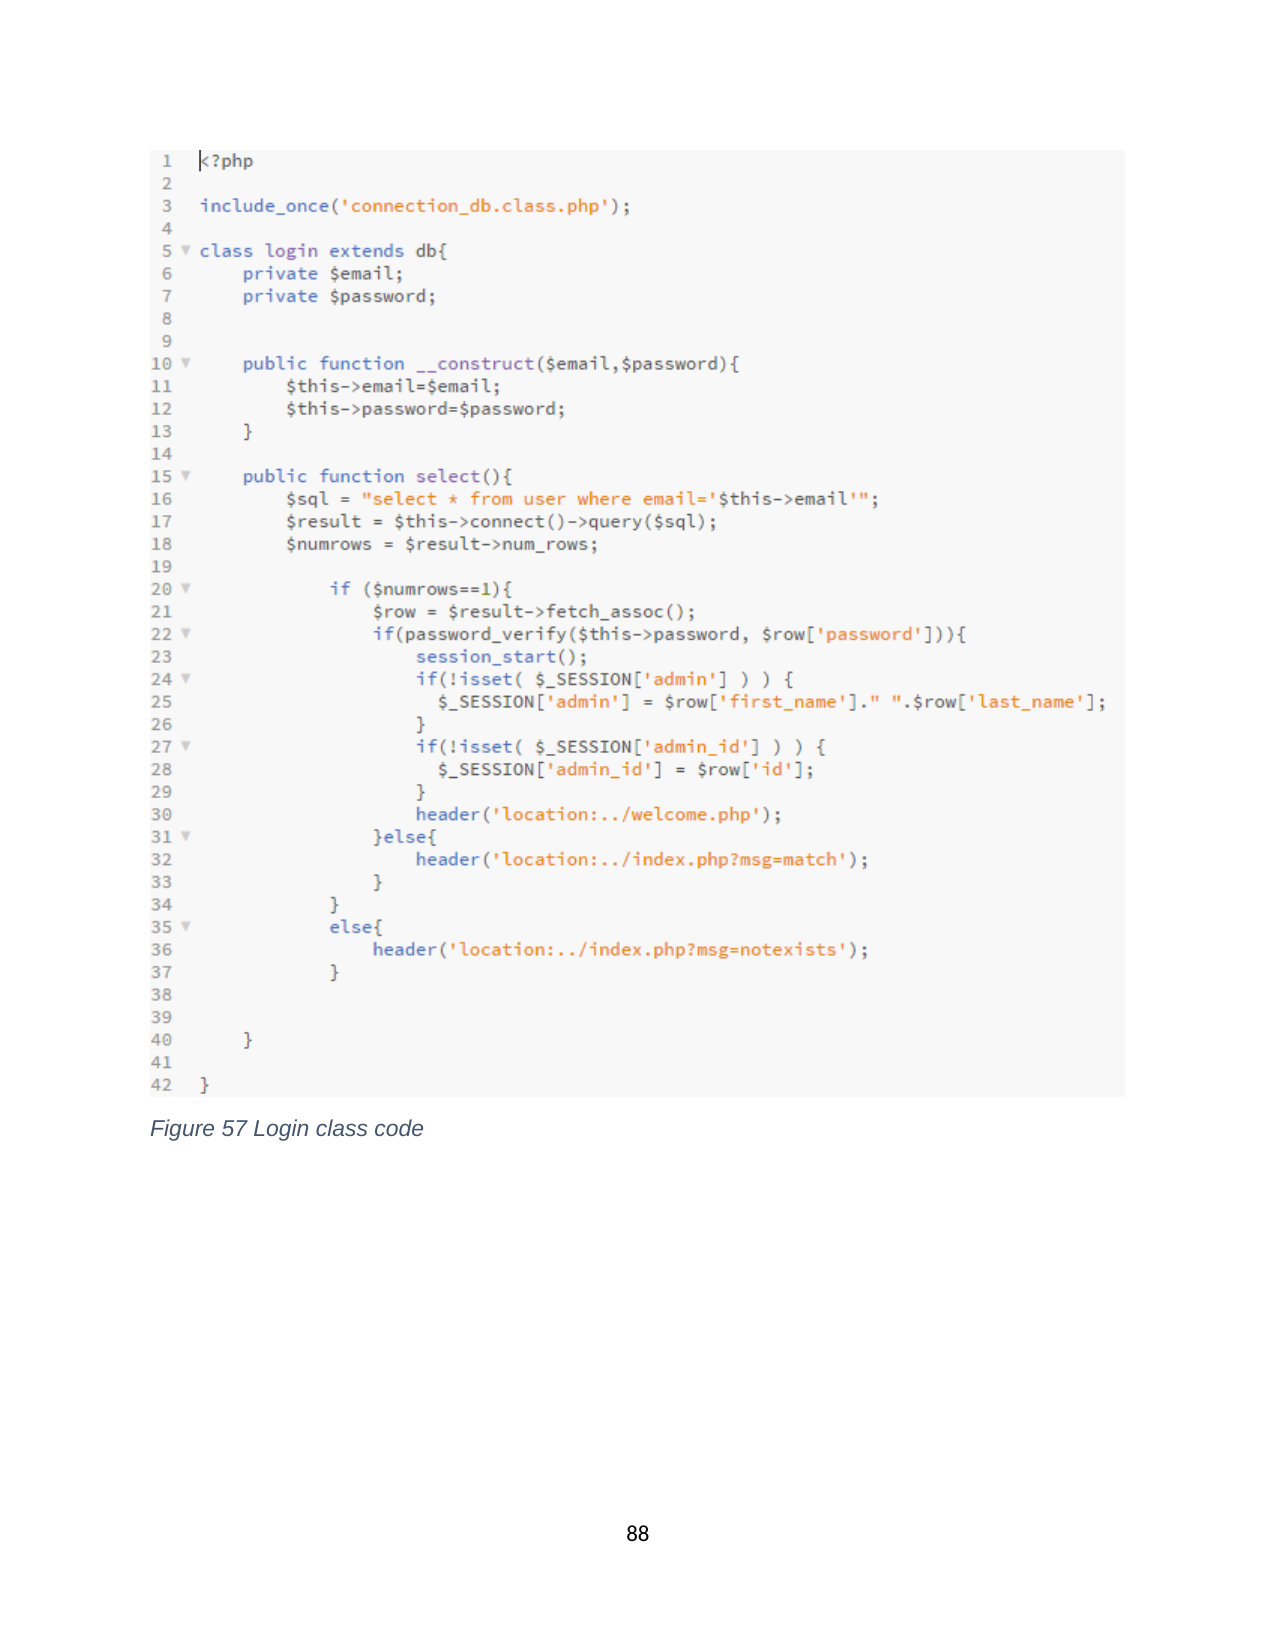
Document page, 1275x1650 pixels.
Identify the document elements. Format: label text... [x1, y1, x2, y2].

text Figure 57 Login class code [150, 1115, 1125, 1142]
picture [150, 150, 1125, 1097]
